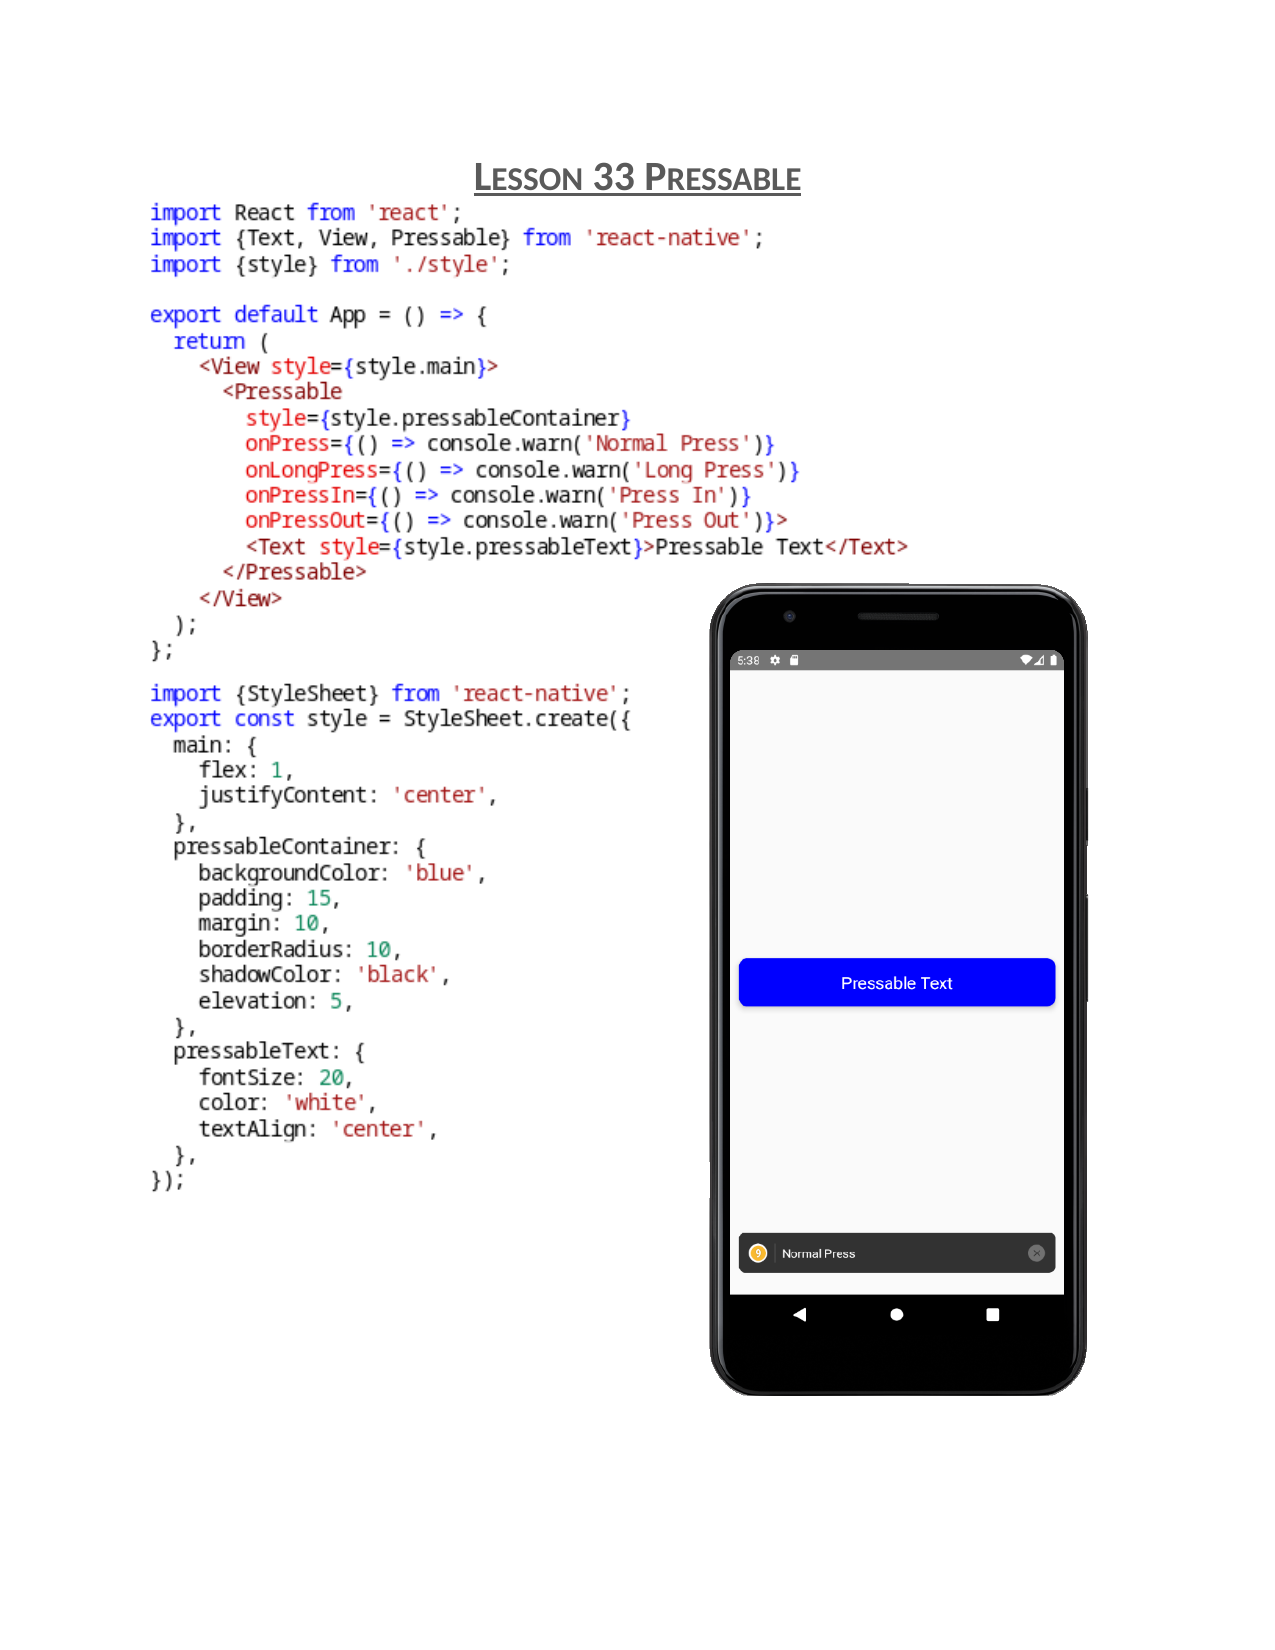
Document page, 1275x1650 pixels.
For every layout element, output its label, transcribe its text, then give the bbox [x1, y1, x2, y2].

text Lesson 33 Pressable [150, 150, 1125, 201]
picture [709, 583, 1089, 1396]
